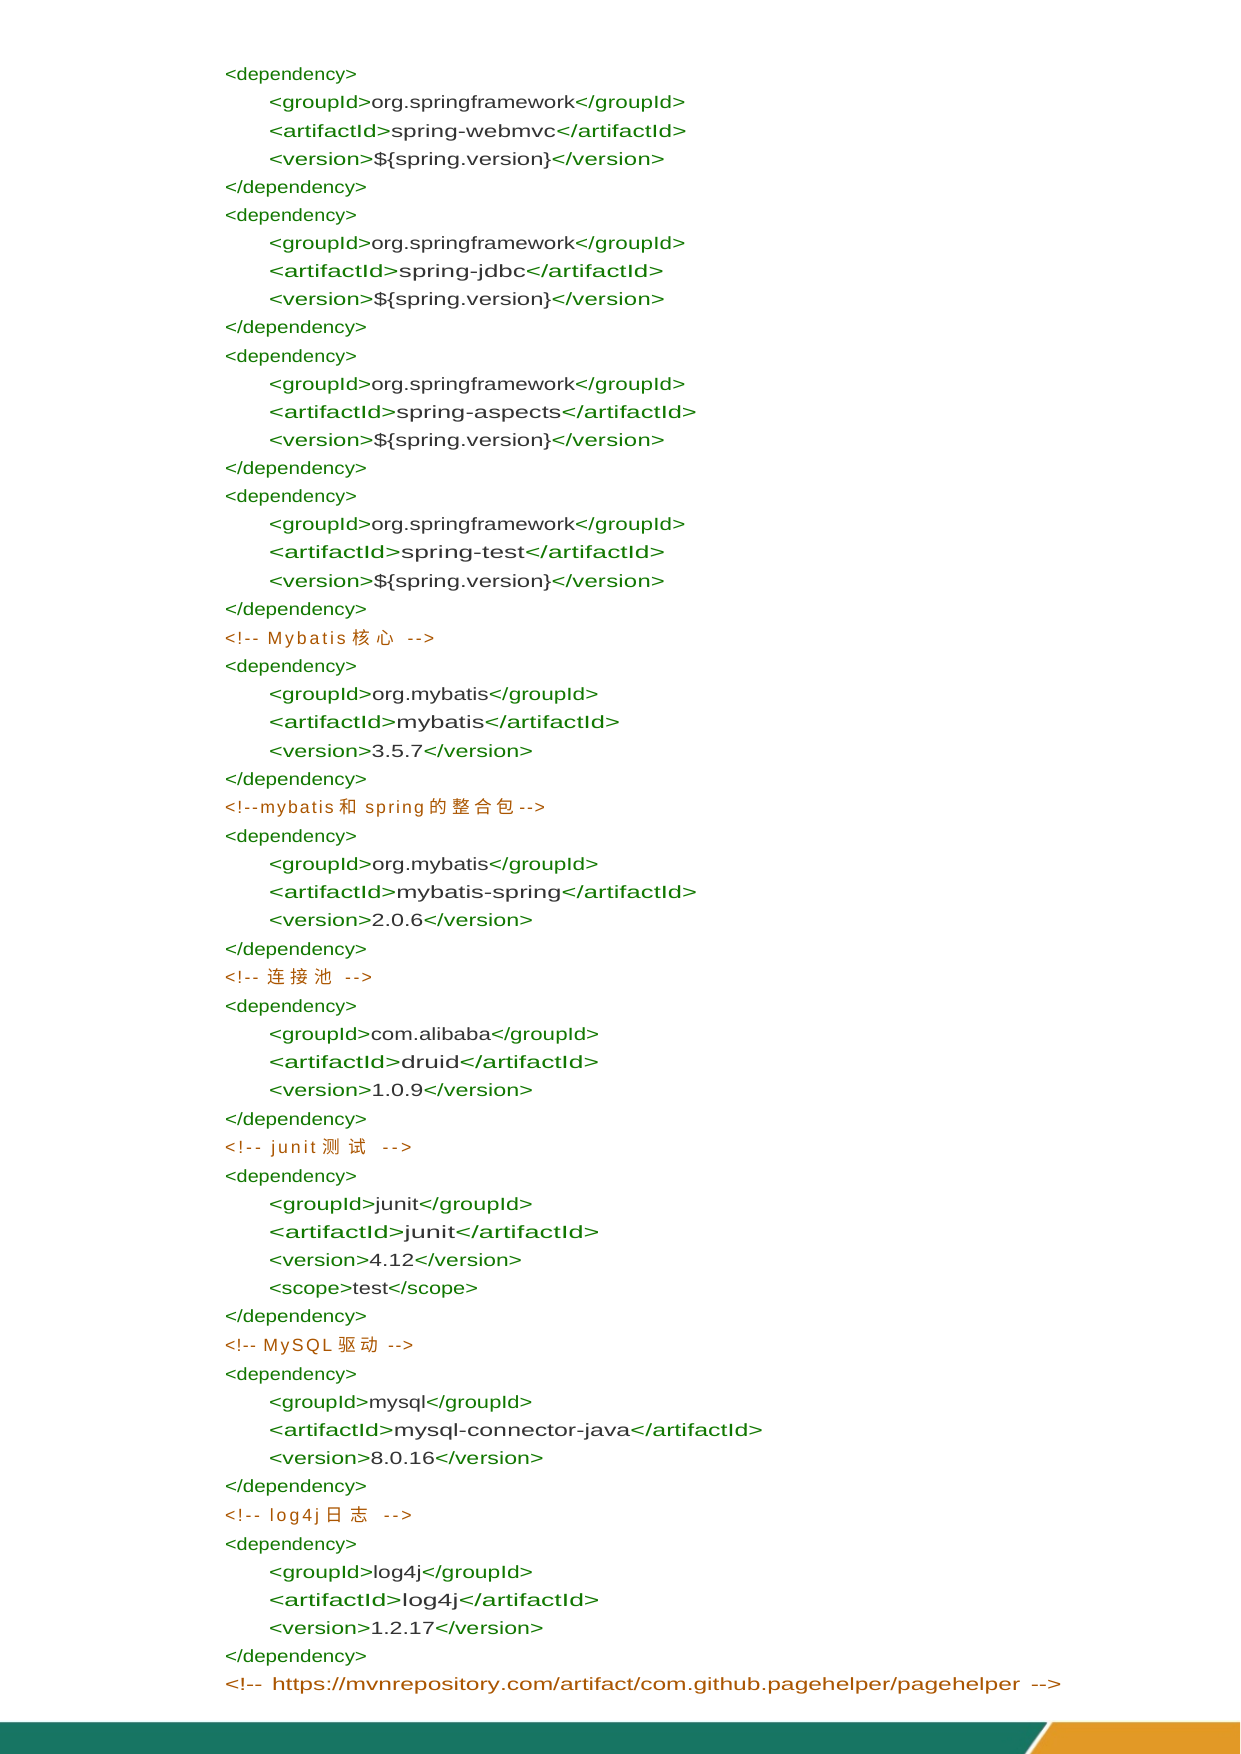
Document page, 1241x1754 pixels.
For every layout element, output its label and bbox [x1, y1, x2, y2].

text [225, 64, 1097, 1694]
picture [0, 1720, 1241, 1754]
